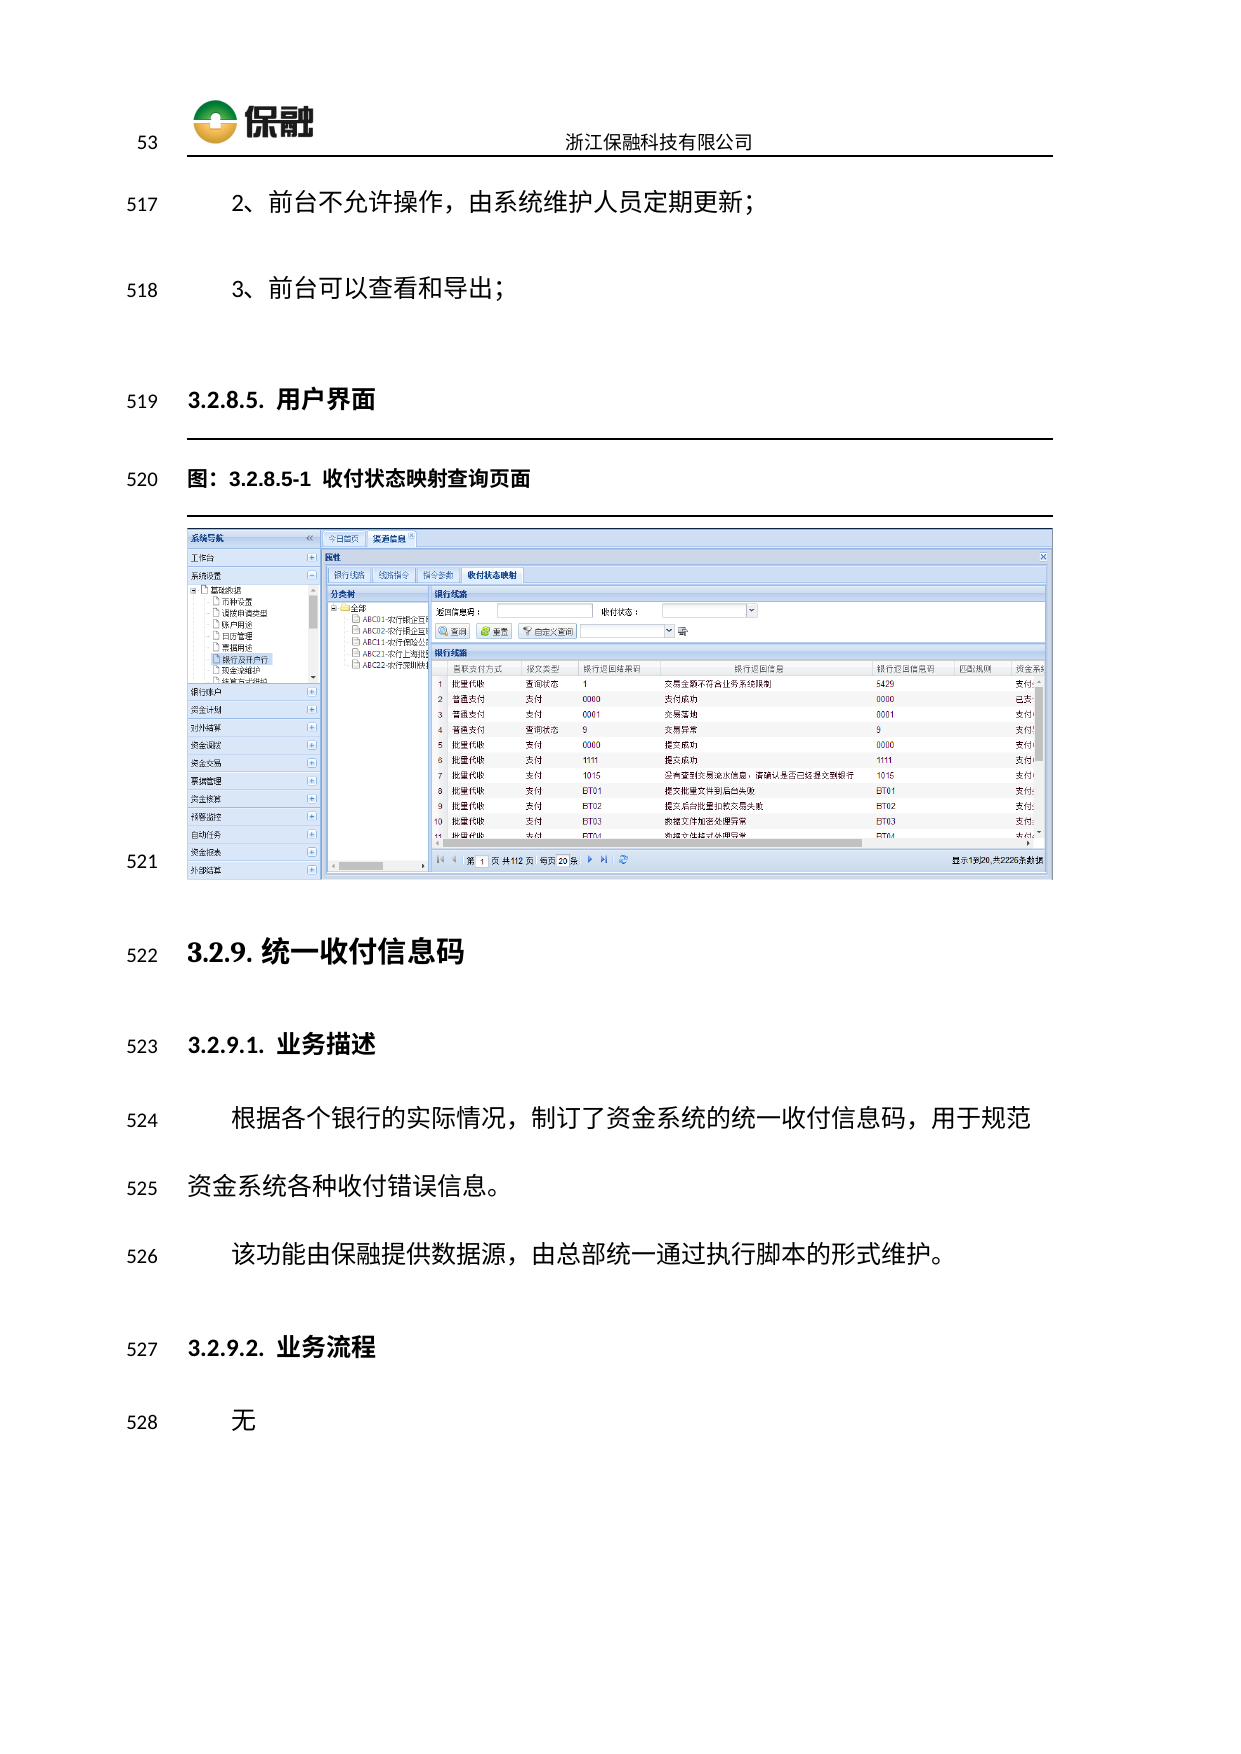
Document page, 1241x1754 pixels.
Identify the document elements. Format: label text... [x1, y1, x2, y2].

text 图：3.2.8.5-1 收付状态映射查询页面 [187, 440, 1053, 515]
picture [187, 528, 1053, 880]
subtitle 业务流程 [187, 1311, 1053, 1379]
subtitle 统一收付信息码 [187, 916, 1053, 983]
text 3、前台可以查看和导出； [231, 253, 1053, 321]
subtitle 业务描述 [187, 1008, 1053, 1076]
text 根据各个银行的实际情况，制订了资金系统的统一收付信息码，用于规范资金系统各种收付错误信息。 [187, 1083, 1053, 1218]
picture [187, 88, 321, 150]
subtitle 用户界面 [187, 364, 1053, 432]
text 该功能由保融提供数据源，由总部统一通过执行脚本的形式维护。 [187, 1218, 1053, 1286]
text 2、前台不允许操作，由系统维护人员定期更新； [231, 167, 1053, 235]
text 无 [231, 1386, 1053, 1453]
